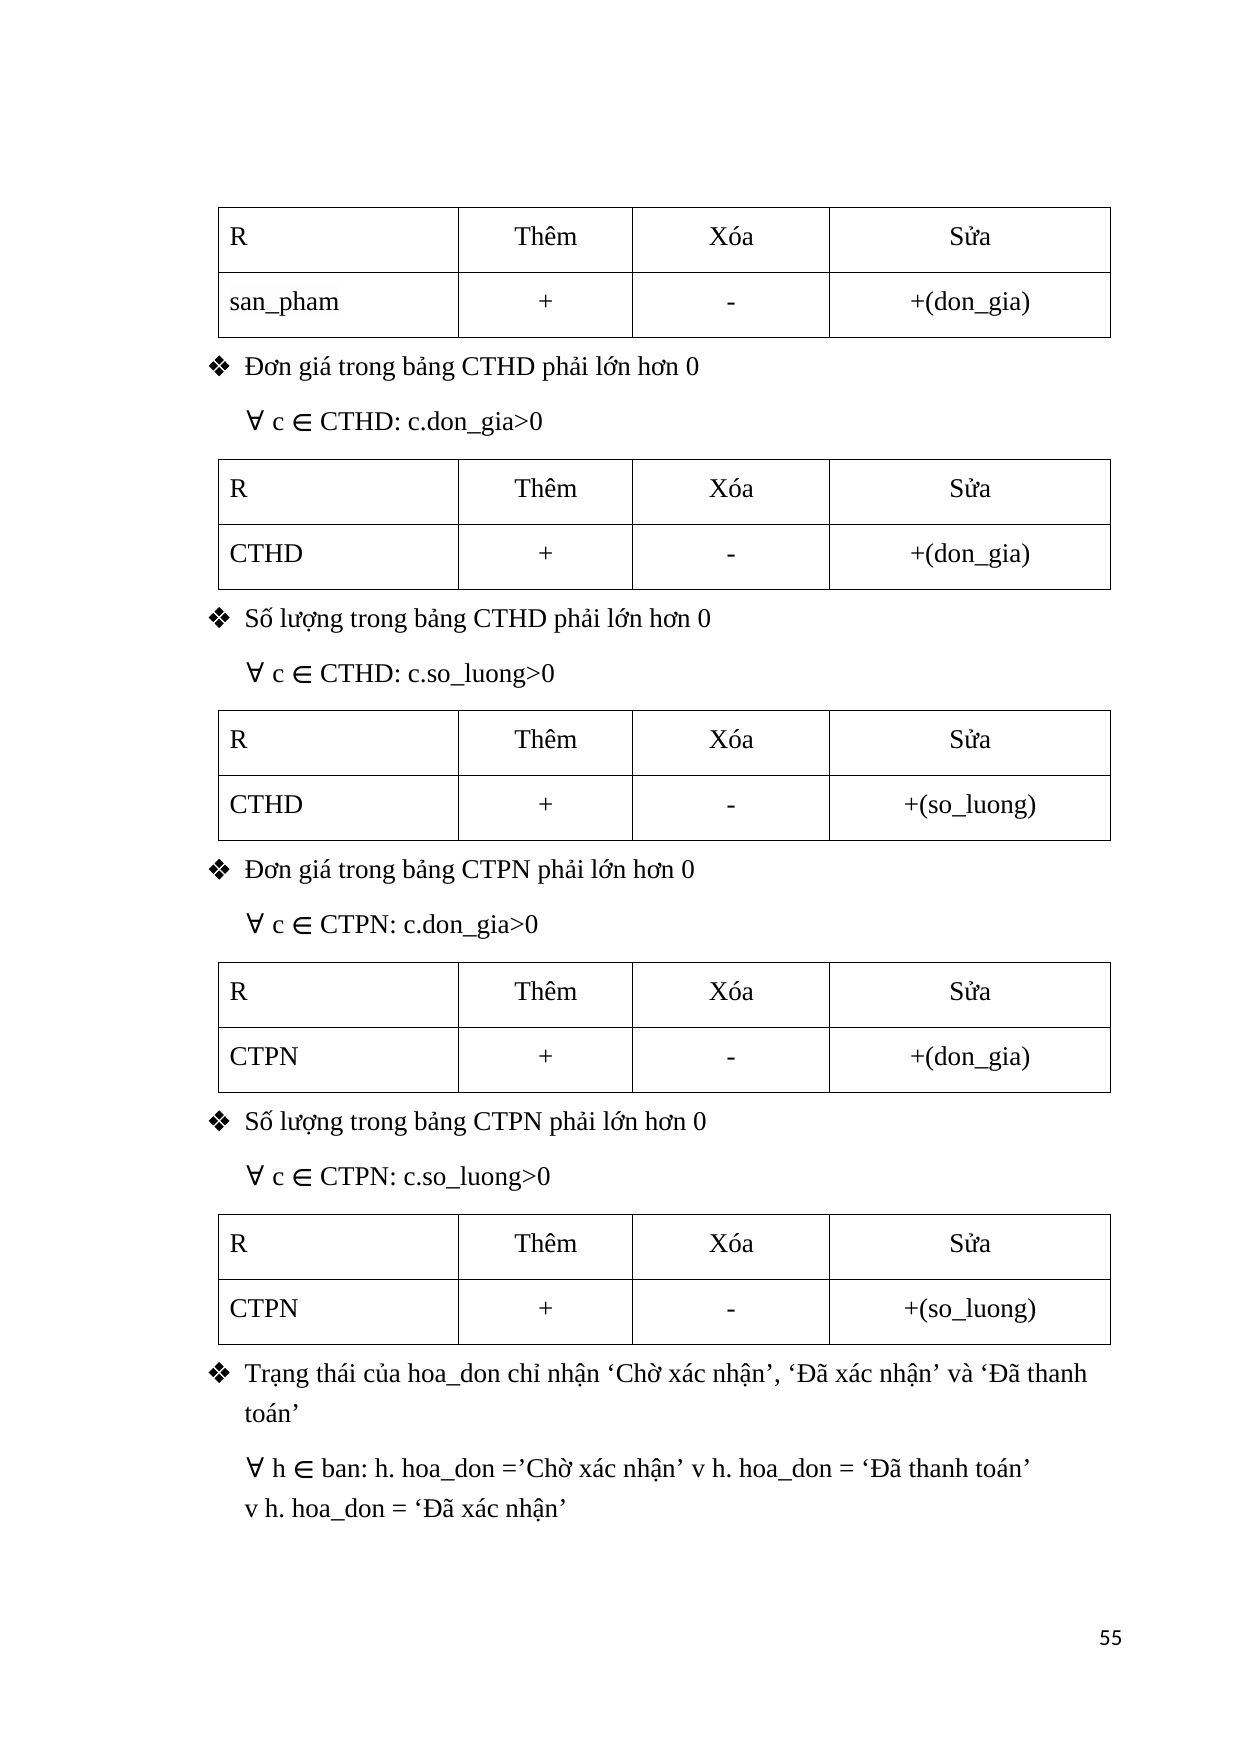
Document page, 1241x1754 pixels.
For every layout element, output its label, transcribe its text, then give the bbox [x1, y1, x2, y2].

table_cell +(so_luong) [830, 1280, 1110, 1343]
table_cell + [459, 273, 632, 337]
table_header Sửa [830, 963, 1110, 1027]
table_header Xóa [633, 711, 829, 775]
table_header R [219, 1215, 458, 1278]
table_header Xóa [633, 460, 829, 523]
table_cell + [459, 525, 632, 588]
table_header Thêm [459, 963, 632, 1027]
table_header Thêm [459, 711, 632, 775]
table_cell - [633, 776, 829, 840]
table_header Xóa [633, 963, 829, 1027]
list Số lượng trong bảng CTHD phải lớn hơn 0 [207, 602, 1122, 633]
table_cell + [459, 1280, 632, 1343]
table_header Sửa [830, 711, 1110, 775]
table_header Thêm [459, 208, 632, 272]
table_cell + [459, 776, 632, 840]
table_cell CTPN [219, 1028, 458, 1092]
table_header Thêm [459, 1215, 632, 1278]
table_cell - [633, 273, 829, 337]
text ∀ c ∈ CTPN: c.don_gia>0 [313, 907, 1122, 939]
text ∀ c ∈ CTHD: c.don_gia>0 [244, 403, 1122, 436]
table_cell - [633, 525, 829, 588]
table_cell +(don_gia) [830, 525, 1110, 588]
table_cell +(so_luong) [830, 776, 1110, 840]
table_header Sửa [830, 208, 1110, 272]
table_cell san_pham [219, 273, 458, 337]
text ∀ h ∈ ban: h. hoa_don =’Chờ xác nhận’ v h. hoa_don = ‘Đã thanh toán’ v h. hoa_don = ‘Đã xác nhận’ [244, 1450, 1122, 1523]
table_header R [219, 208, 458, 272]
text ∀ c ∈ CTPN: c.so_luong>0 [244, 1158, 1122, 1191]
table_cell CTHD [219, 776, 458, 840]
table_header R [219, 711, 458, 775]
table_cell - [633, 1280, 829, 1343]
table_cell +(don_gia) [830, 1028, 1110, 1092]
table_header Sửa [830, 1215, 1110, 1278]
list Đơn giá trong bảng CTHD phải lớn hơn 0 [207, 350, 1122, 382]
table_header Thêm [459, 460, 632, 523]
list Trạng thái của hoa_don chỉ nhận ‘Chờ xác nhận’, ‘Đã xác nhận’ và ‘Đã thanh toán’ [207, 1357, 1122, 1429]
table_header Xóa [633, 1215, 829, 1278]
table_cell + [459, 1028, 632, 1092]
text ∀ c ∈ CTHD: c.so_luong>0 [313, 655, 1122, 688]
table_header R [219, 963, 458, 1027]
table_cell - [633, 1028, 829, 1092]
table_cell CTHD [219, 525, 458, 588]
table_cell +(don_gia) [830, 273, 1110, 337]
list Đơn giá trong bảng CTPN phải lớn hơn 0 [207, 854, 1122, 885]
table_cell CTPN [219, 1280, 458, 1343]
table_header Sửa [830, 460, 1110, 523]
list Số lượng trong bảng CTPN phải lớn hơn 0 [207, 1105, 1122, 1137]
table_header Xóa [633, 208, 829, 272]
table_header R [219, 460, 458, 523]
